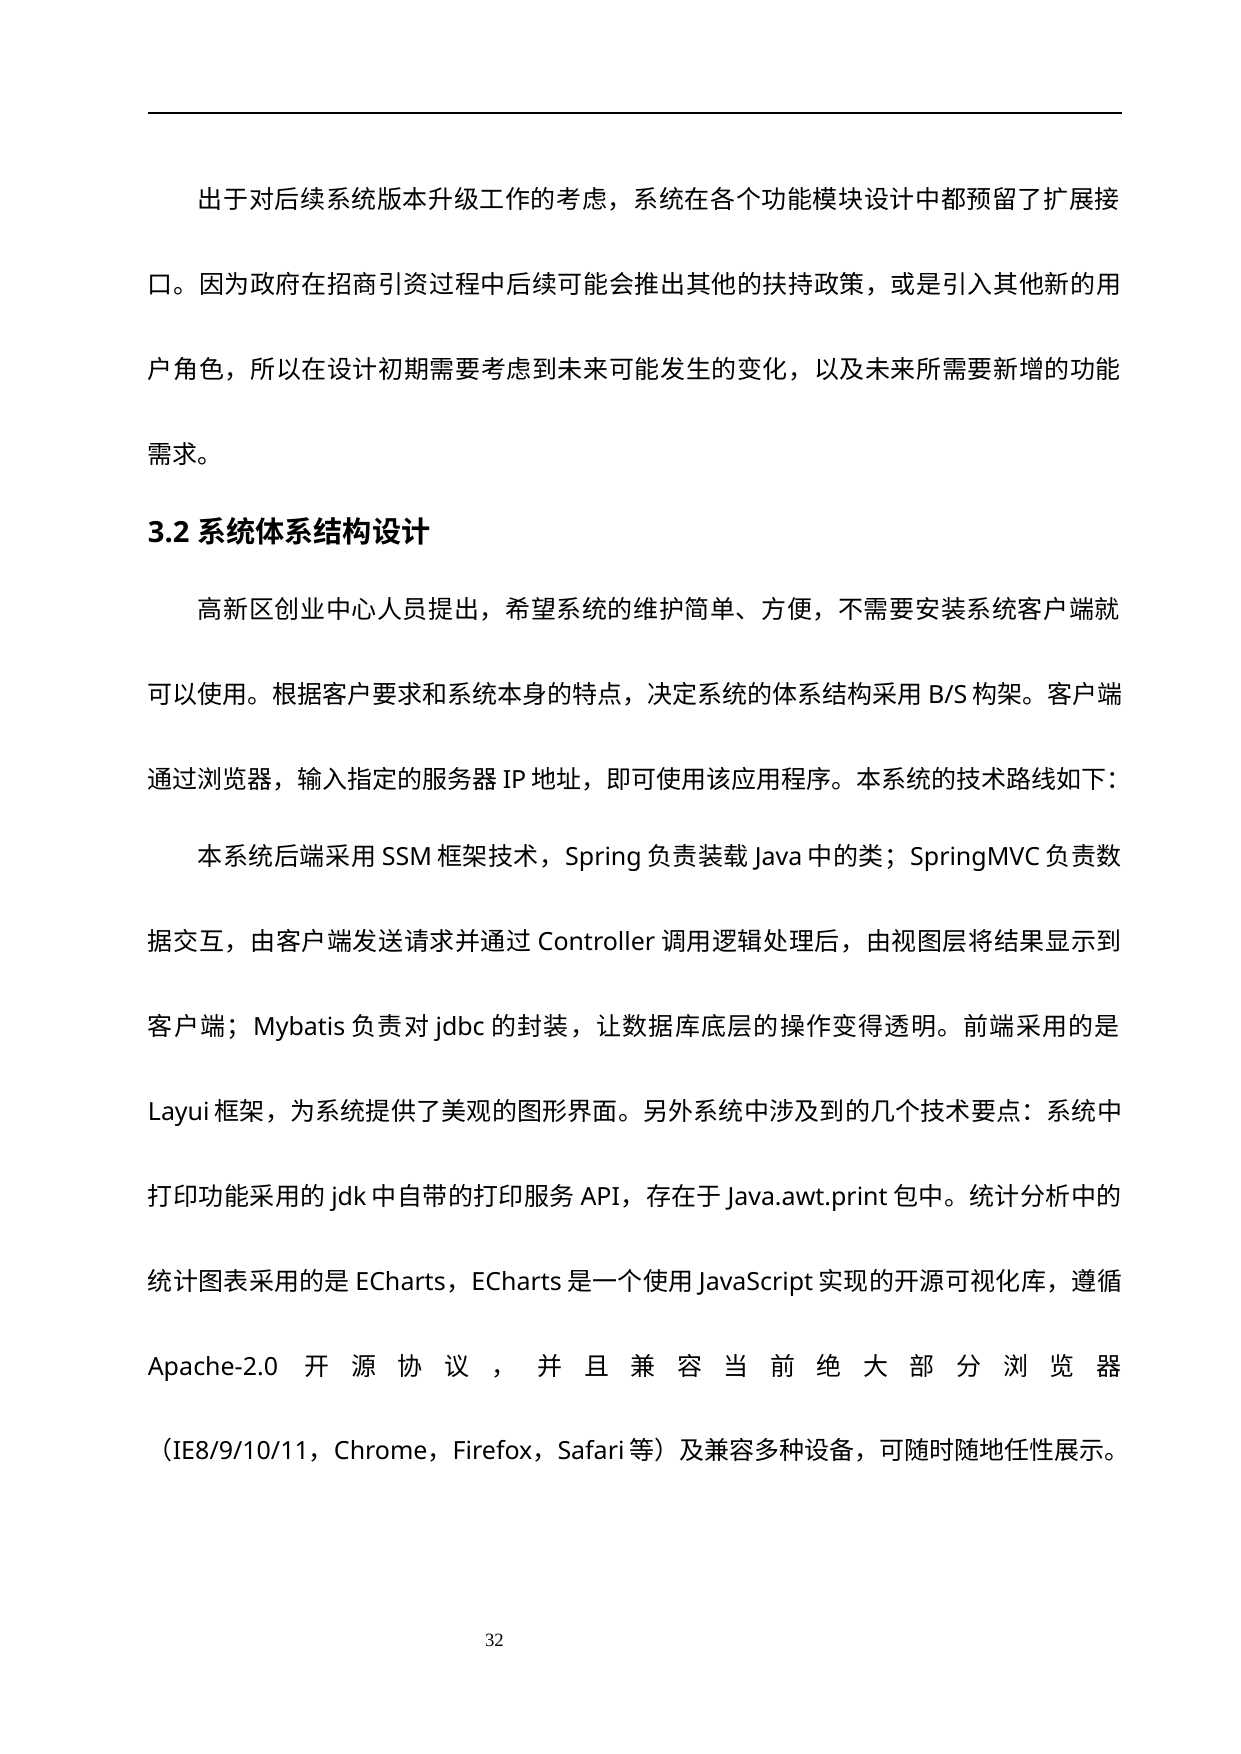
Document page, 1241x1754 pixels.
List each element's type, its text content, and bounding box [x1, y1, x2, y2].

subtitle 3.2 系统体系结构设计 [148, 496, 1122, 563]
text 高新区创业中心人员提出，希望系统的维护简单、方便，不需要安装系统客户端就可以使用。根据客户要求和系统本身的特点，决定系统的体系结构采用B/S构架。客户端通过浏览器，输入指定的服务器IP地址，即可使用该应用程序。本系统的技术路线如下： [148, 574, 1122, 812]
text 本系统后端采用SSM框架技术，Spring负责装载Java中的类；SpringMVC负责数据交互，由客户端发送请求并通过Controller调用逻辑处理后，由视图层将结果显示到客户端；Mybatis负责对jdbc的封装，让数据库底层的操作变得透明。前端采用的是Layui框架，为系统提供了美观的图形界面。另外系统中涉及到的几个技术要点：系统中打印功能采用的jdk中自带的打印服务API，存在于Java.awt.print包中。统计分析中的统计图表采用的是ECharts，ECharts是一个使用JavaScript实现的开源可视化库，遵循Apache-2.0开源协议，并且兼容当前绝大部分浏览器（IE8/9/10/11，Chrome，Firefox，Safari等）及兼容多种设备，可随时随地任性展示。 [148, 821, 1122, 1483]
text 出于对后续系统版本升级工作的考虑，系统在各个功能模块设计中都预留了扩展接口。因为政府在招商引资过程中后续可能会推出其他的扶持政策，或是引入其他新的用户角色，所以在设计初期需要考虑到未来可能发生的变化，以及未来所需要新增的功能需求。 [148, 164, 1122, 486]
